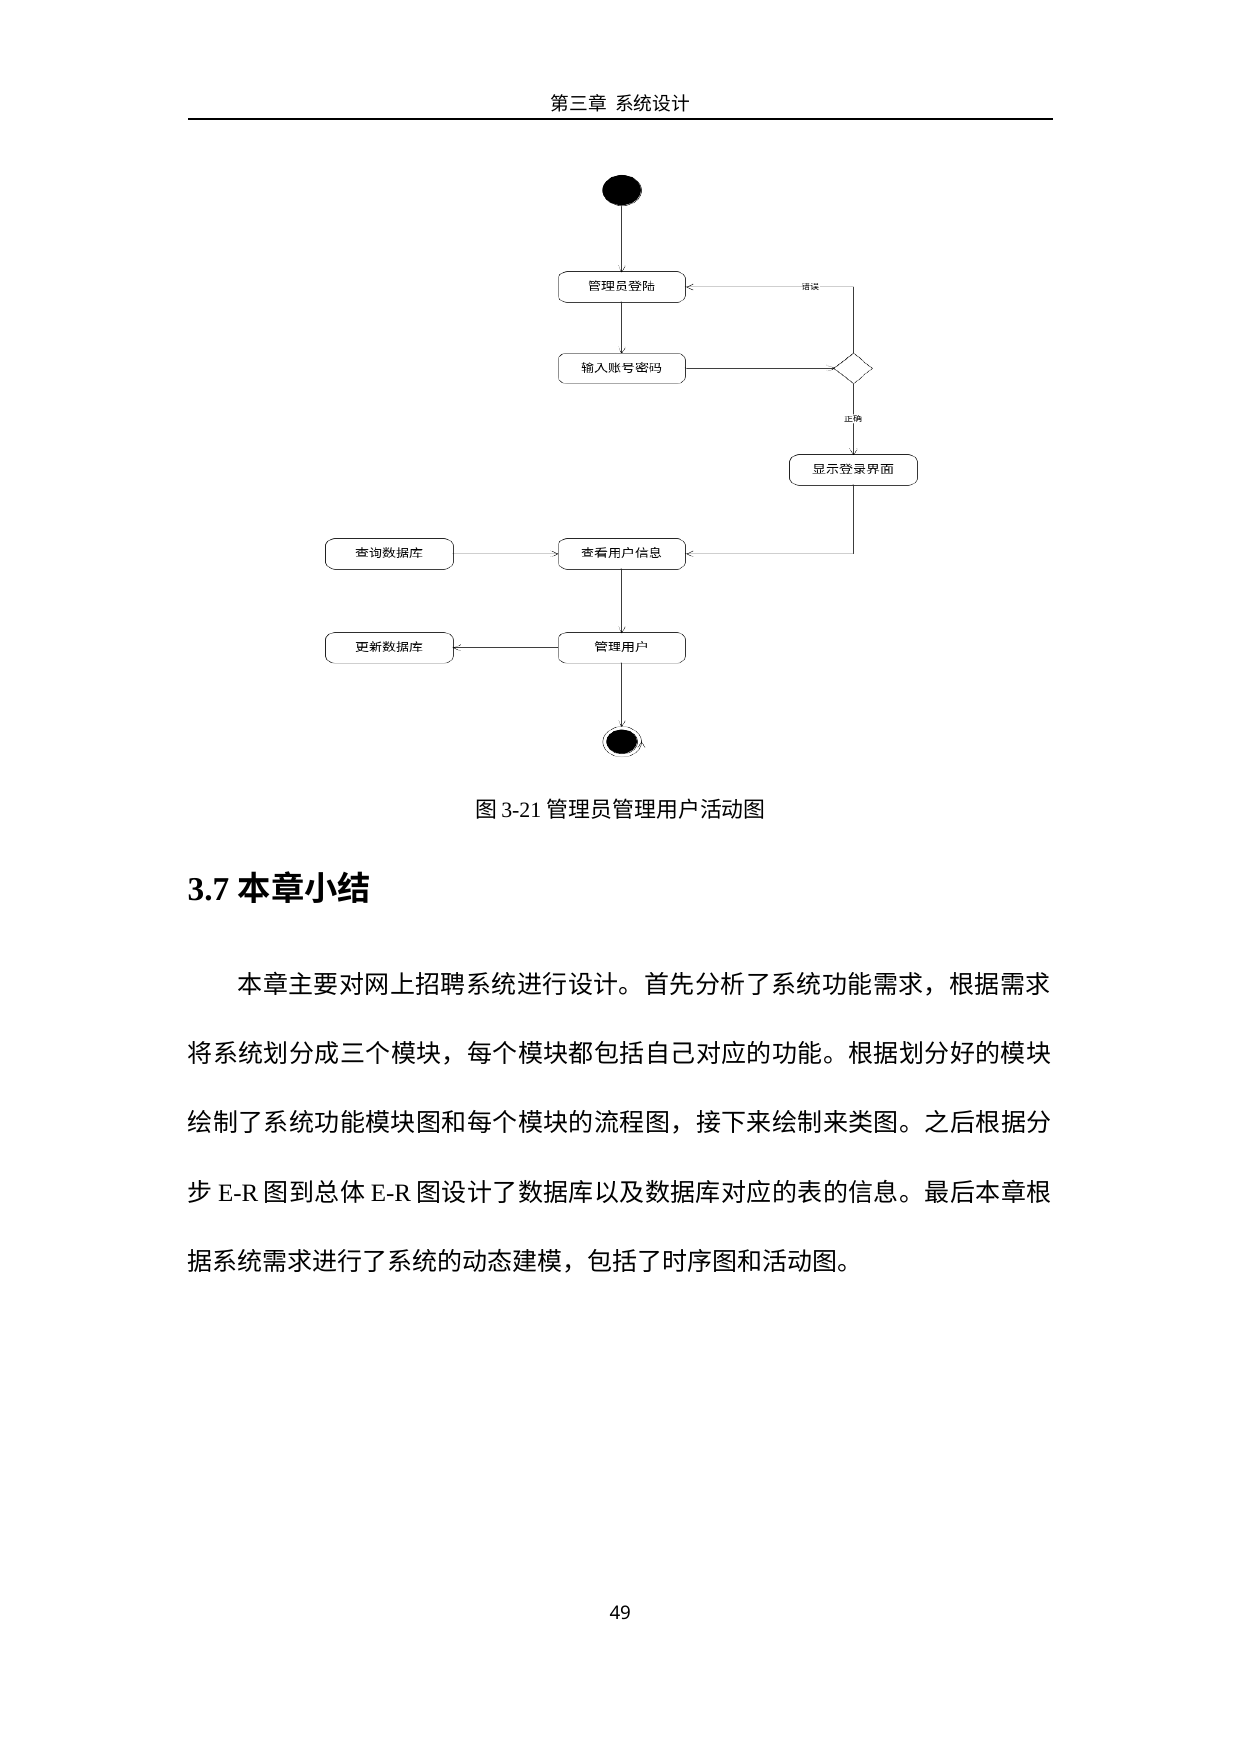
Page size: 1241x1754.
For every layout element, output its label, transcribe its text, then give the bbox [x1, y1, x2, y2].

subtitle 3.7 本章小结 [187, 852, 1053, 921]
text 本章主要对网上招聘系统进行设计。首先分析了系统功能需求，根据需求将系统划分成三个模块，每个模块都包括自己对应的功能。根据划分好的模块绘制了系统功能模块图和每个模块的流程图，接下来绘制来类图。之后根据分步E-R图到总体E-R图设计了数据库以及数据库对应的表的信息。最后本章根据系统需求进行了系统的动态建模，包括了时序图和活动图。 [187, 948, 1053, 1294]
text 图3-21 管理员管理用户活动图 [187, 790, 1053, 825]
